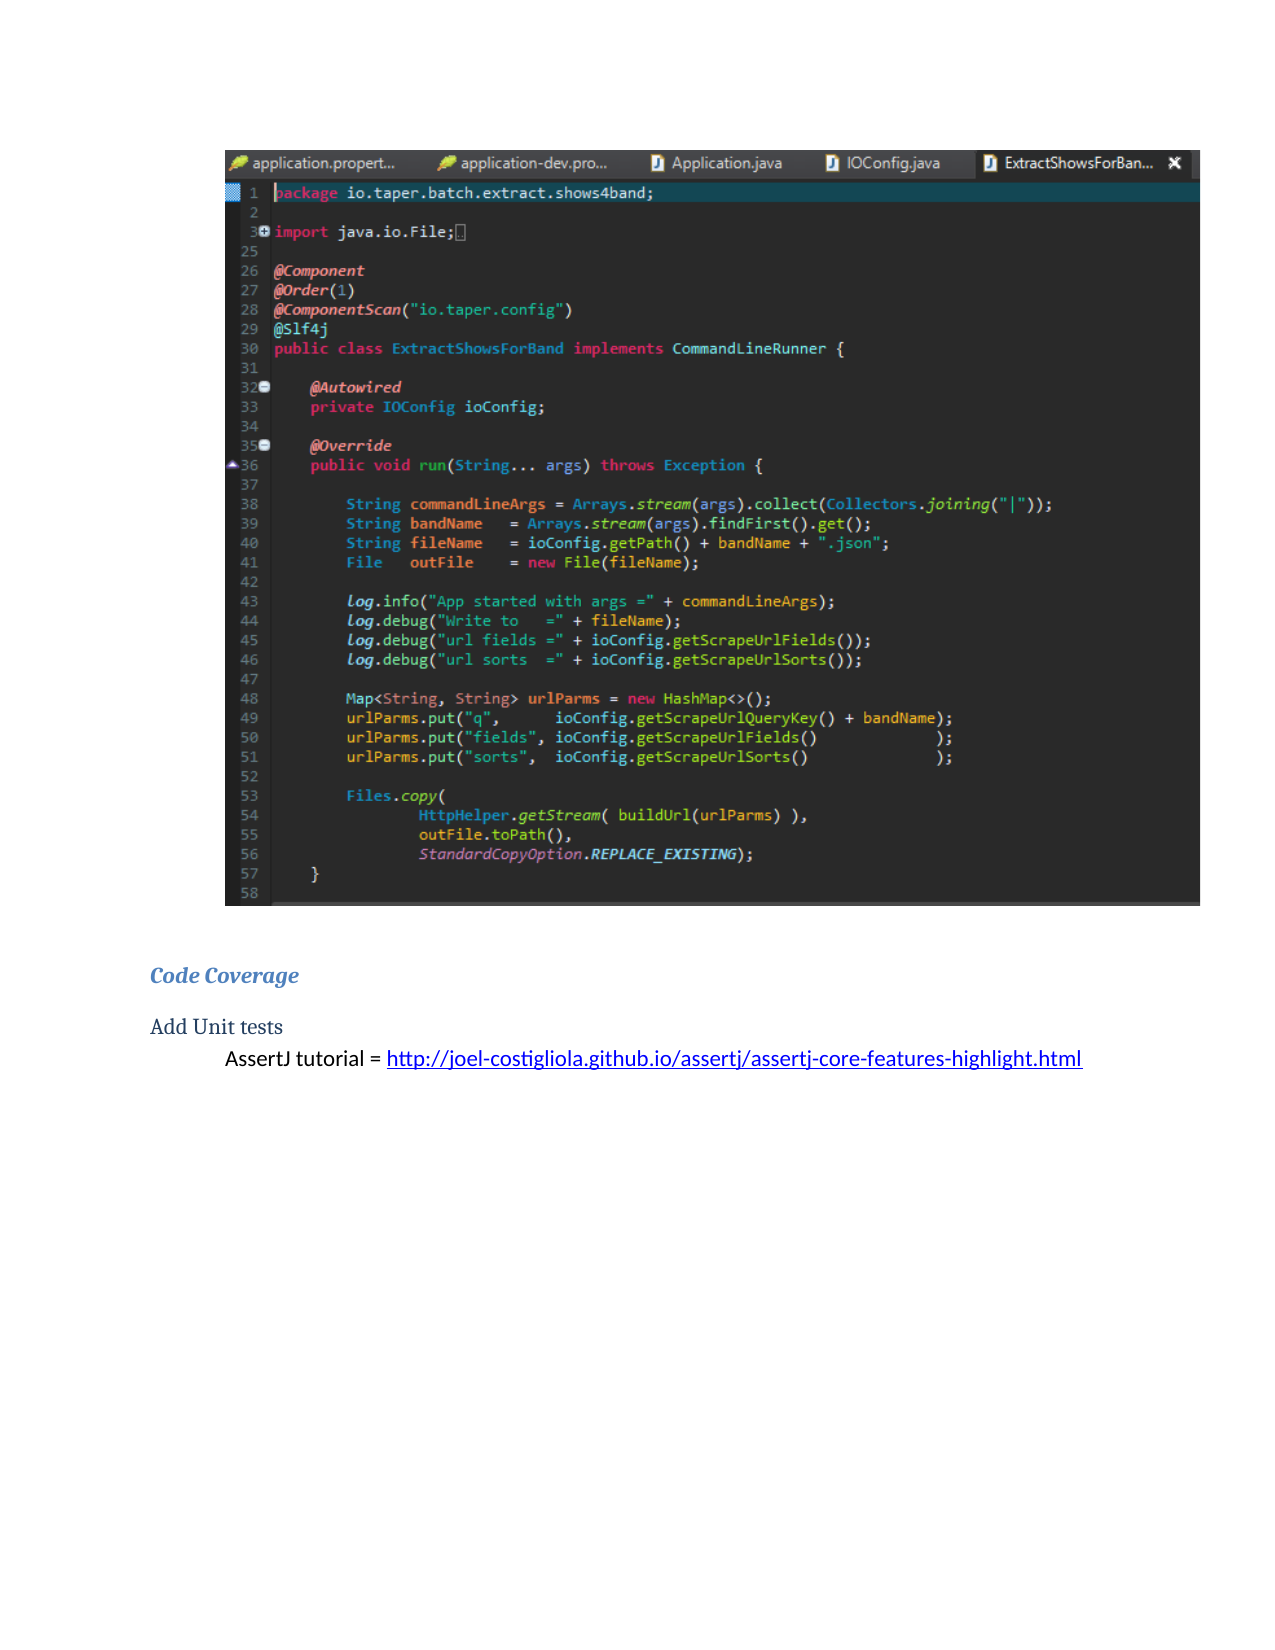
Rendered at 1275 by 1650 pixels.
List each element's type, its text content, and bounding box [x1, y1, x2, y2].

subtitle Code Coverage [150, 962, 1125, 989]
picture [225, 150, 1200, 906]
text AssertJ tutorial = http://joel-costigliola.github.io/assertj/assertj-core-features-highlight.html [150, 1044, 1125, 1072]
subtitle Add Unit tests [150, 1013, 1125, 1040]
